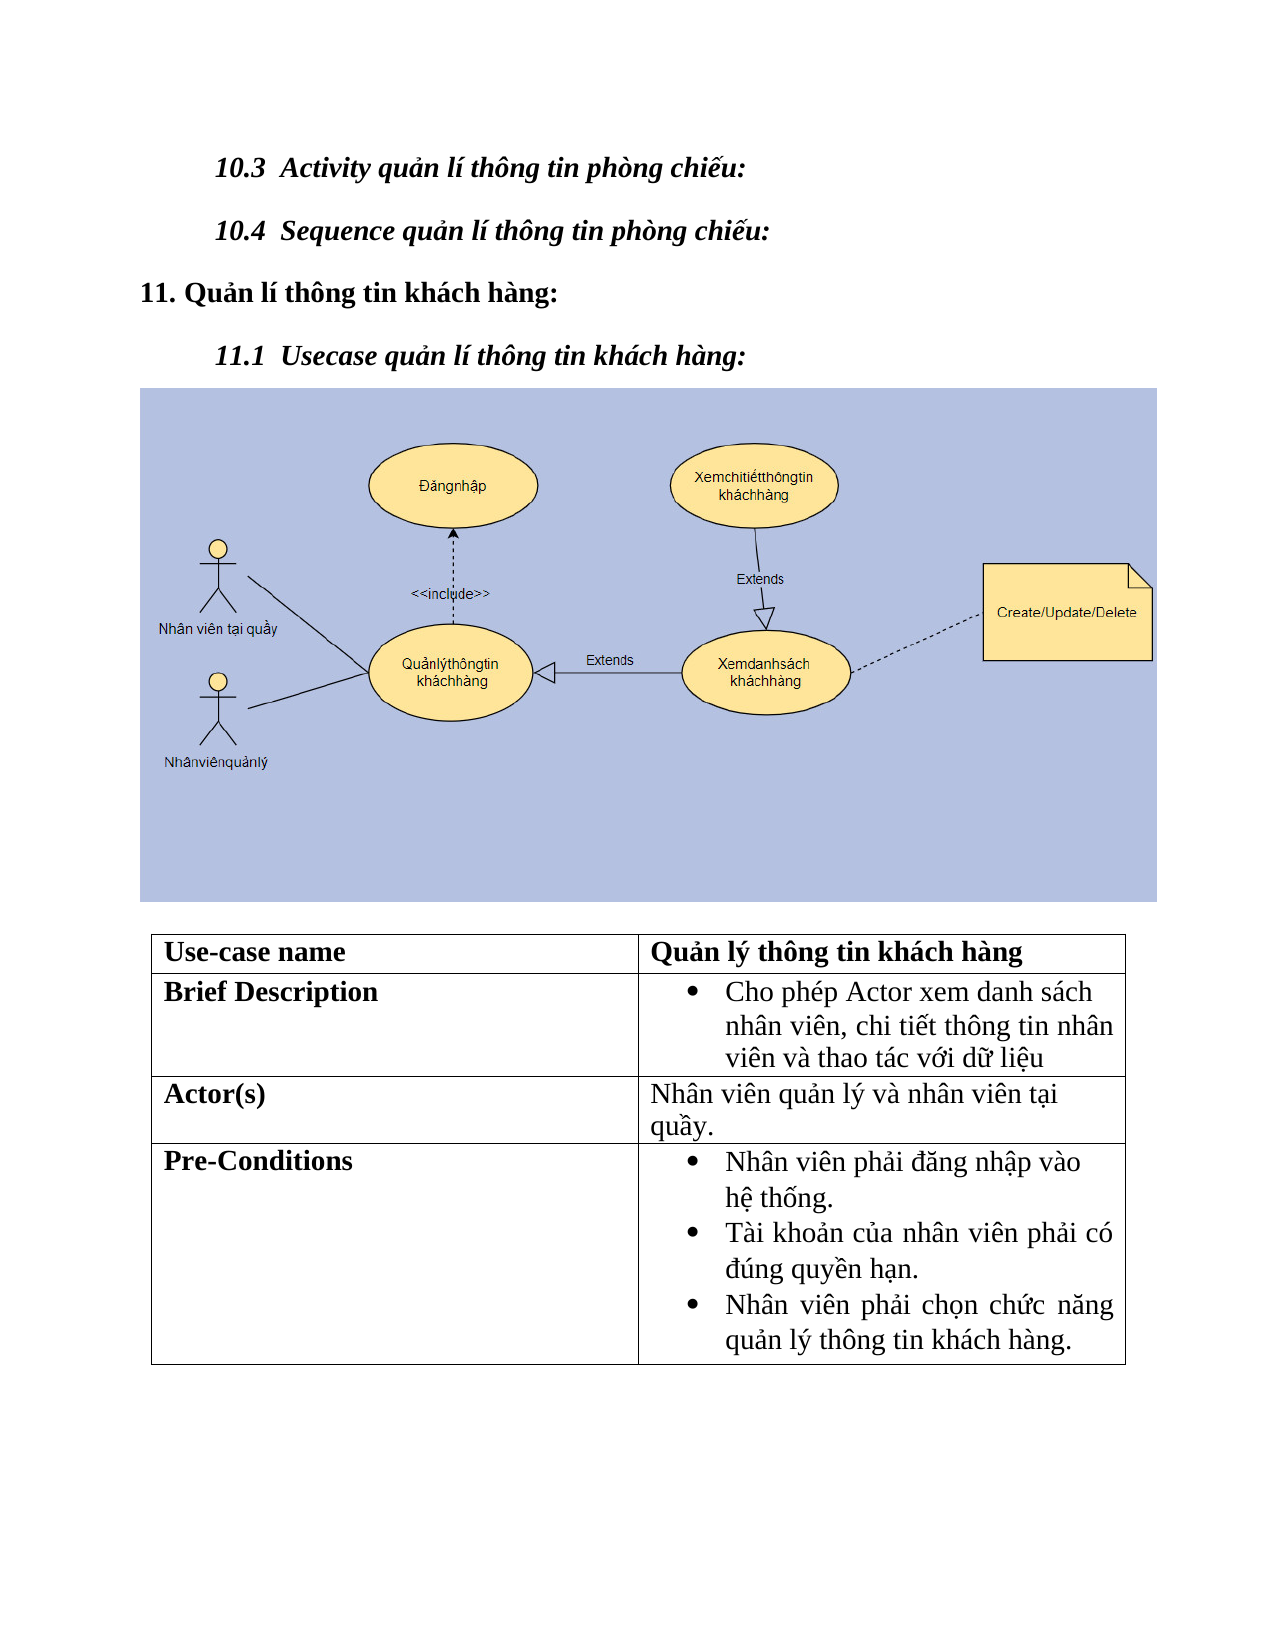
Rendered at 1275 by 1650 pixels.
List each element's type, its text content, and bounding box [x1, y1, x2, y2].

table_header Use-case name [152, 935, 638, 973]
subtitle 11.1 Usecase quản lí thông tin khách hàng: [214, 338, 1137, 372]
table_cell Nhân viên phải đăng nhập vào hệ thống. Tài khoản của nhân viên phải có đúng quyền hạn. Nhân viên phải chọn chức năng quản lý thông tin khách hàng. [639, 1144, 1125, 1364]
picture [139, 388, 1157, 902]
table_cell Actor(s) [152, 1077, 638, 1143]
subtitle 10.3 Activity quản lí thông tin phòng chiếu: [214, 150, 1137, 183]
subtitle Quản lí thông tin khách hàng: [139, 276, 1137, 309]
table_cell Cho phép Actor xem danh sách nhân viên, chi tiết thông tin nhân viên và thao tác với dữ liệu [639, 974, 1125, 1076]
table_cell Brief Description [152, 974, 638, 1076]
table_cell Pre-Conditions [152, 1144, 638, 1364]
table_header Quản lý thông tin khách hàng [639, 935, 1125, 973]
table_cell Nhân viên quản lý và nhân viên tại quầy. [639, 1077, 1125, 1143]
subtitle 10.4 Sequence quản lí thông tin phòng chiếu: [214, 213, 1137, 246]
